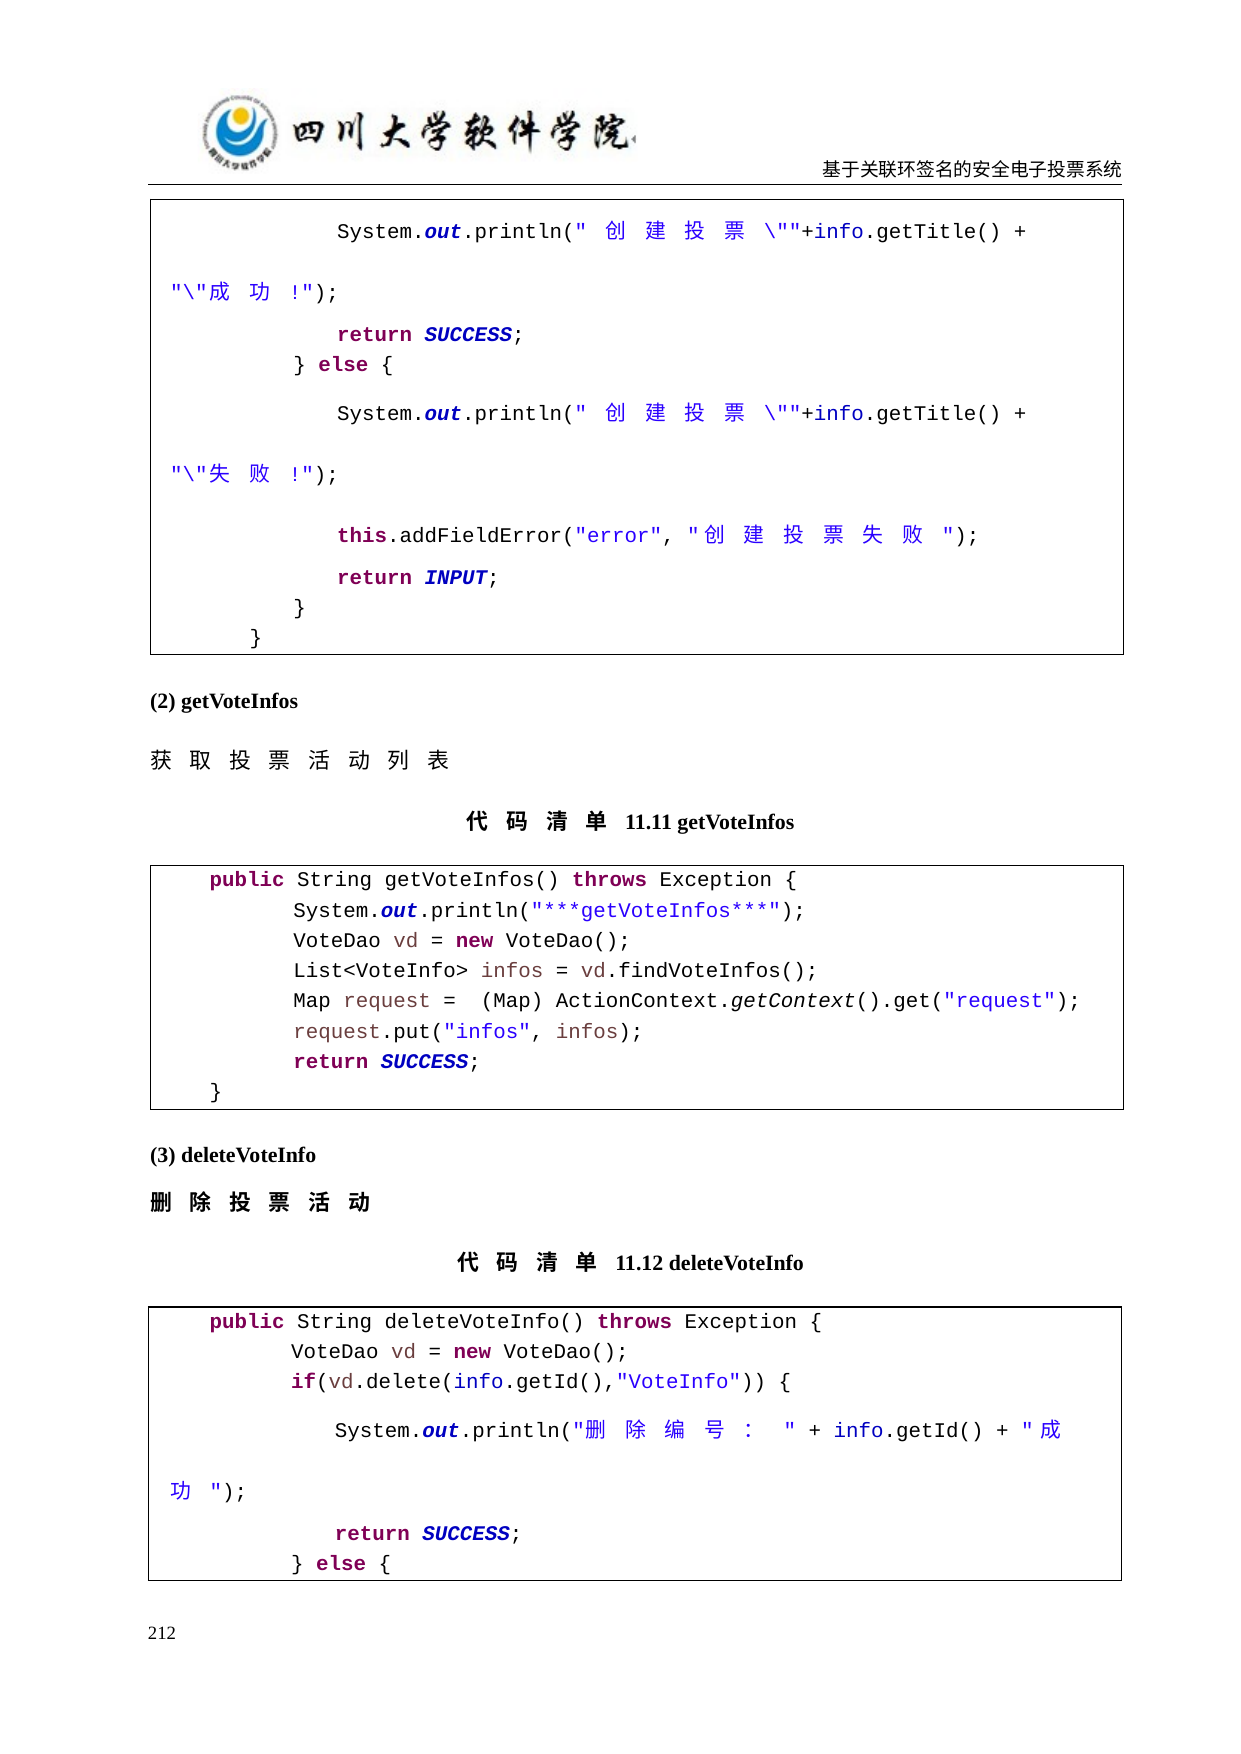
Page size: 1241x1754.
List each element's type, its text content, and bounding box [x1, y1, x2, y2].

picture [197, 88, 639, 177]
text 删除投票活动 [150, 1170, 1120, 1231]
text 代码清单11.11 getVoteInfos [150, 789, 1120, 850]
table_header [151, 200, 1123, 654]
text (3) deleteVoteInfo [150, 1140, 1120, 1170]
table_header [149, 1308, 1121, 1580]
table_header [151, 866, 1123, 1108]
text 代码清单11.12 deleteVoteInfo [150, 1231, 1120, 1291]
text (2) getVoteInfos [150, 686, 1120, 716]
text 获取投票活动列表 [150, 728, 1120, 789]
